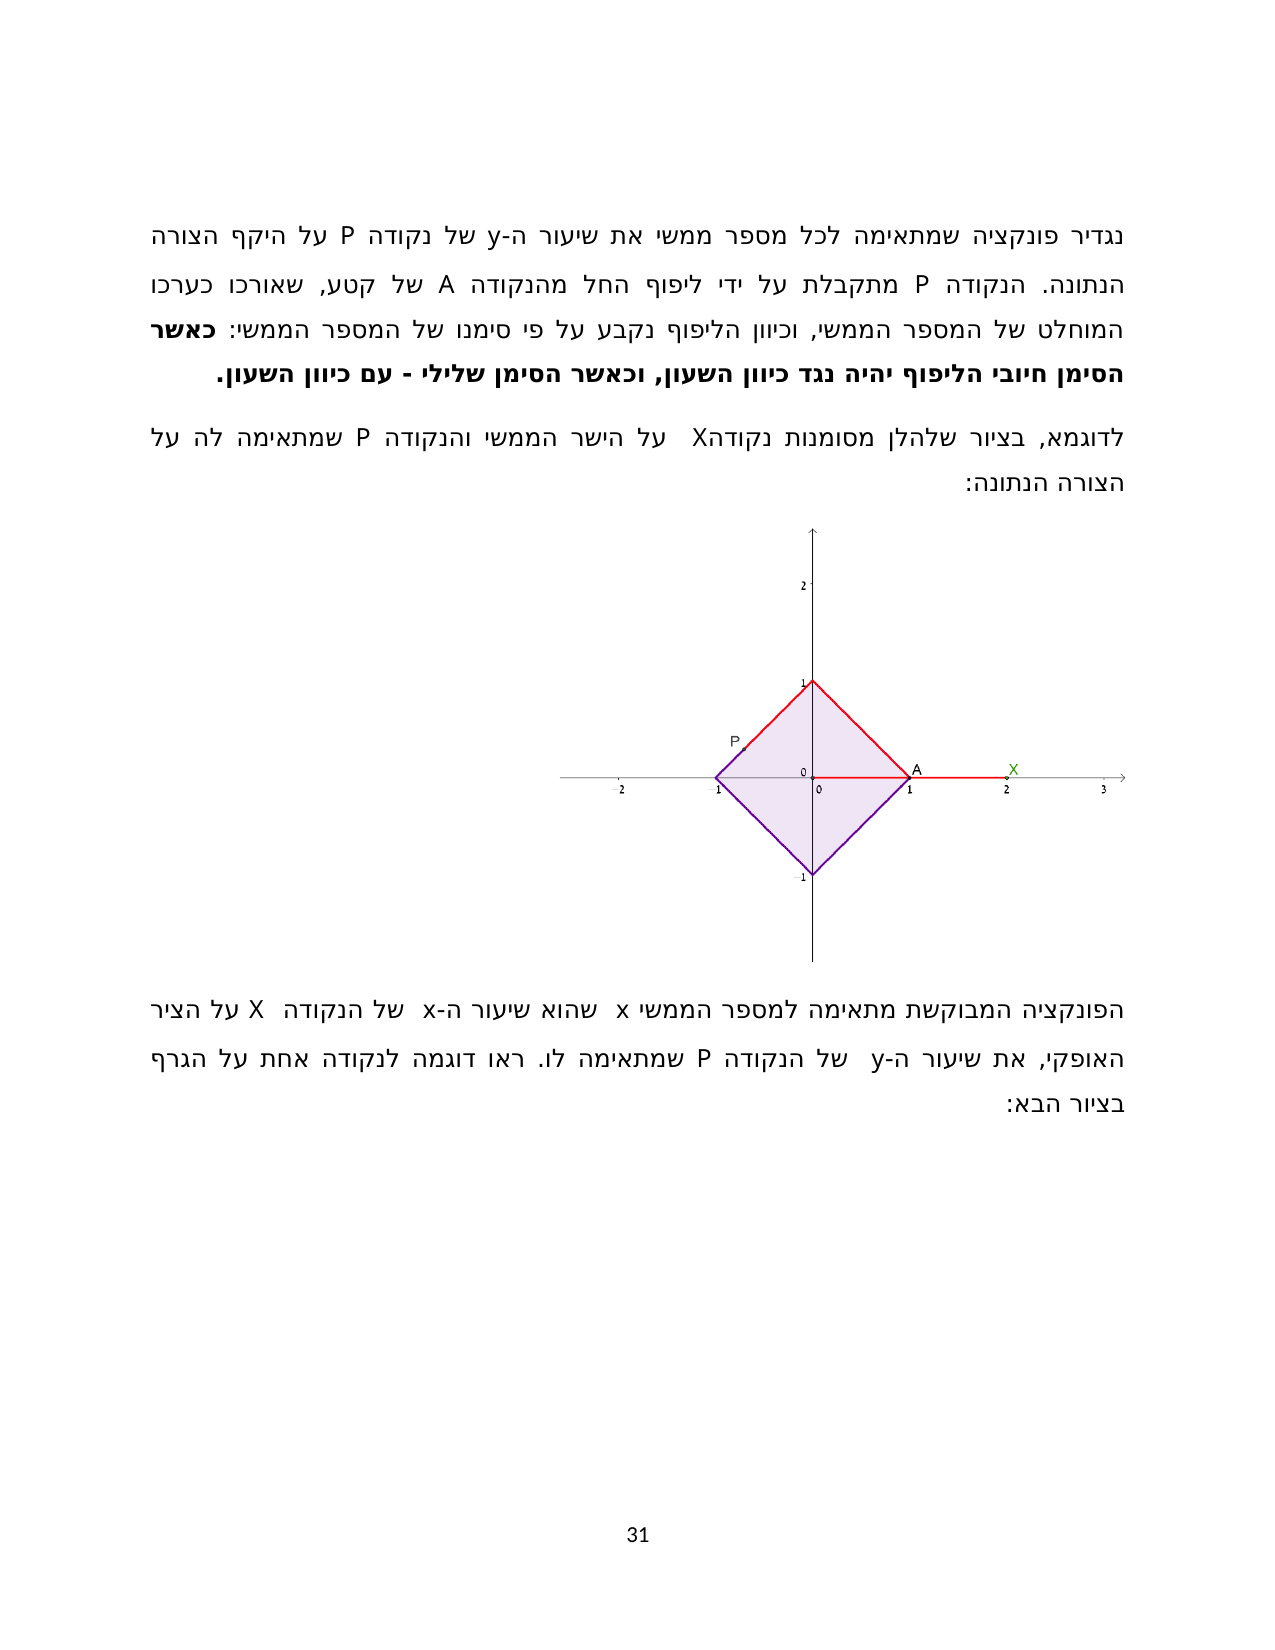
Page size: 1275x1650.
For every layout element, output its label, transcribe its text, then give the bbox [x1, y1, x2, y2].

text נגדיר פונקציה שמתאימה לכל מספר ממשי את שיעור ה-y של נקודה P על היקף הצורה הנתונה. הנקודה P מתקבלת על ידי ליפוף החל מהנקודה A של קטע, שאורכו כערכו המוחלט של המספר הממשי, וכיוון הליפוף נקבע על פי סימנו של המספר הממשי: כאשר הסימן חיובי הליפוף יהיה נגד כיוון השעון, וכאשר הסימן שלילי - עם כיוון השעון. [150, 218, 1125, 388]
text לדוגמא, בציור שלהלן מסומנות נקודהX על הישר הממשי והנקודה P שמתאימה לה על הצורה הנתונה: [150, 419, 1125, 497]
text הפונקציה המבוקשת מתאימה למספר הממשי x שהוא שיעור ה-x של הנקודה X על הציר האופקי, את שיעור ה-y של הנקודה P שמתאימה לו. ראו דוגמה לנקודה אחת על הגרף בציור הבא: [150, 992, 1125, 1118]
picture [559, 528, 1125, 962]
